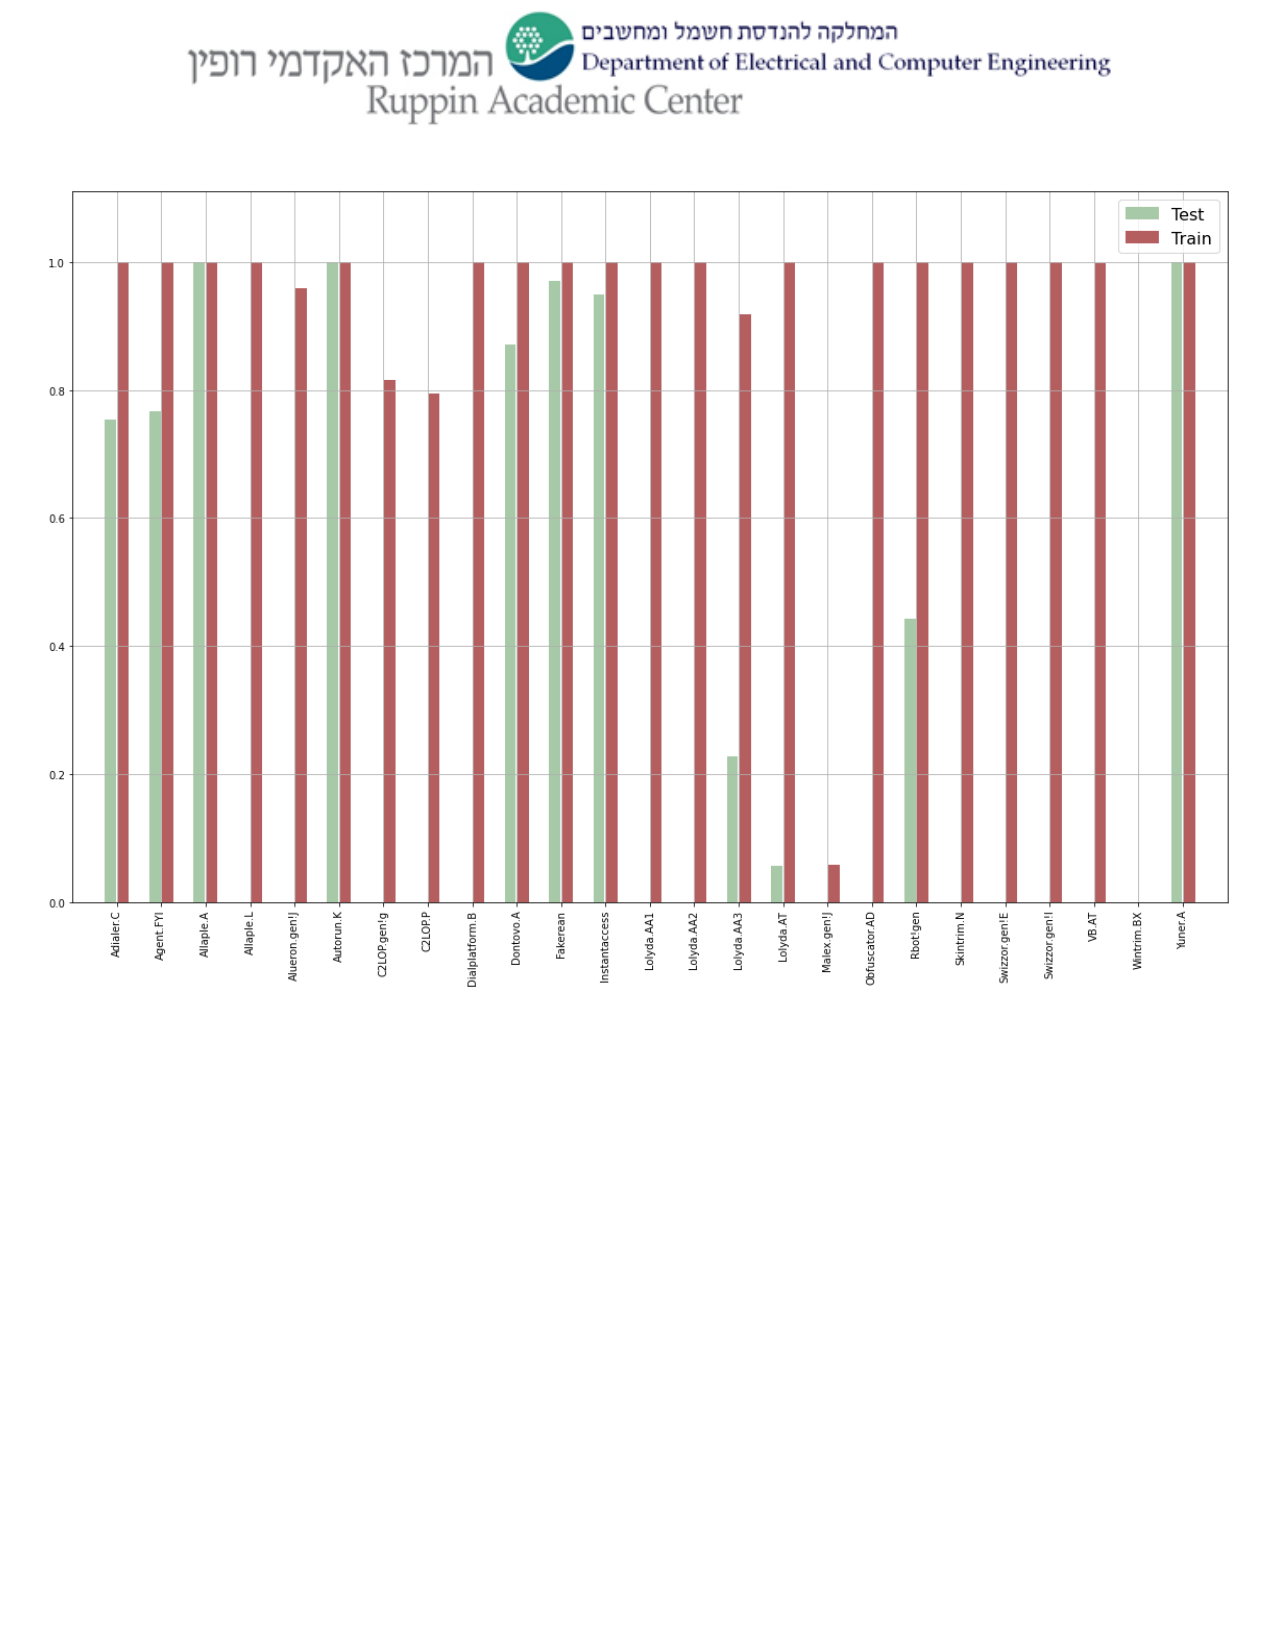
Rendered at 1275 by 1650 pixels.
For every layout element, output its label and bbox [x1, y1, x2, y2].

picture [41, 185, 1234, 992]
picture [150, 9, 1125, 128]
